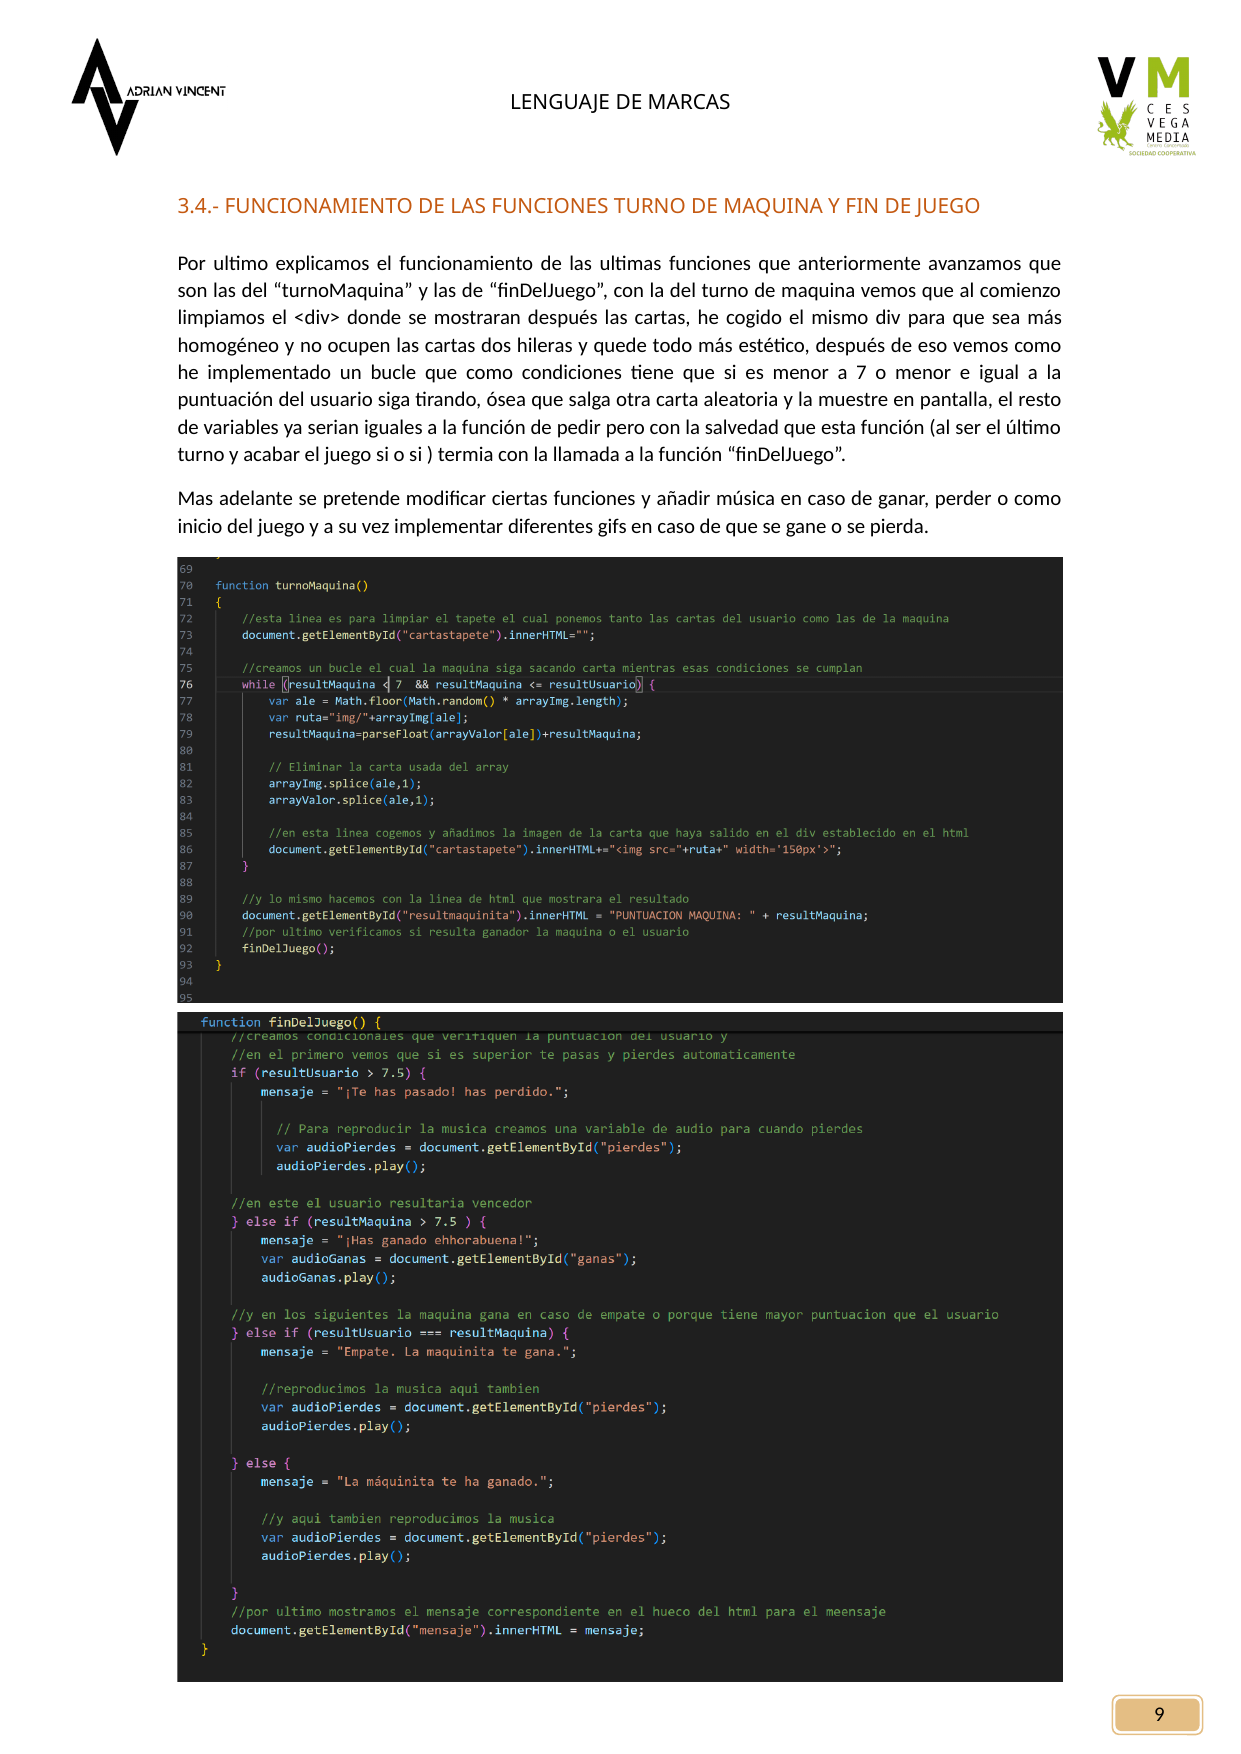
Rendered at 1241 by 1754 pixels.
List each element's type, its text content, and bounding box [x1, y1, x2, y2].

subtitle 3.4.- FUNCIONAMIENTO DE LAS FUNCIONES TURNO DE MAQUINA Y FIN DE JUEGO [177, 192, 1063, 220]
text Por ultimo explicamos el funcionamiento de las ultimas funciones que anteriormente avanzamos que son las del “turnoMaquina” y las de “finDelJuego”, con la del turno de maquina vemos que al comienzo limpiamos el <div> donde se mostraran después las cartas, he cogido el mismo div para que sea más homogéneo y no ocupen las cartas dos hileras y quede todo más estético, después de eso vemos como he implementado un bucle que como condiciones tiene que si es menor a 7 o menor e igual a la puntuación del usuario siga tirando, ósea que salga otra carta aleatoria y la muestre en pantalla, el resto de variables ya serian iguales a la función de pedir pero con la salvedad que esta función (al ser el último turno y acabar el juego si o si ) termia con la llamada a la función “finDelJuego”. [177, 250, 1063, 467]
picture [177, 1012, 1063, 1682]
text Mas adelante se pretende modificar ciertas funciones y añadir música en caso de ganar, perder o como inicio del juego y a su vez implementar diferentes gifs en caso de que se gane o se pierda. [177, 486, 1063, 538]
picture [1087, 48, 1199, 160]
picture [177, 557, 1063, 1003]
picture [65, 31, 228, 158]
